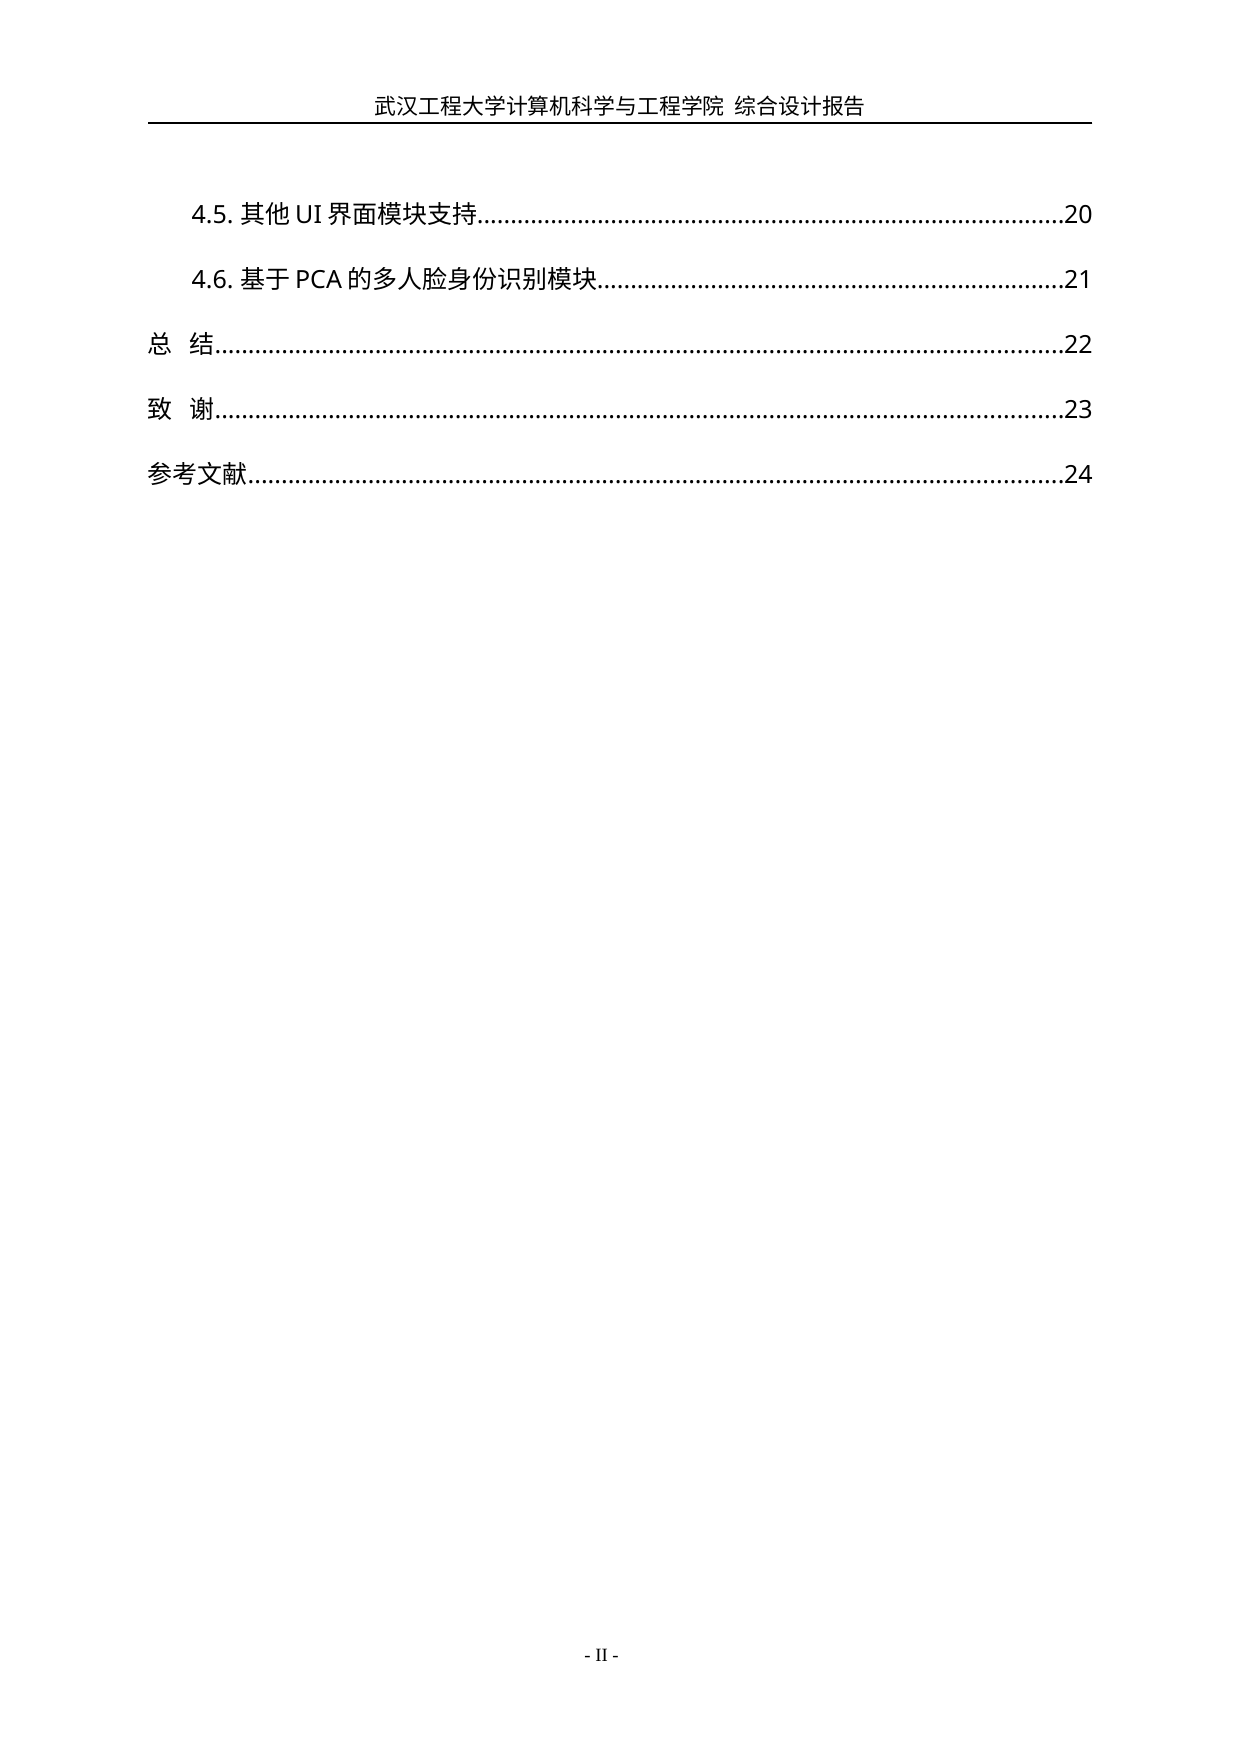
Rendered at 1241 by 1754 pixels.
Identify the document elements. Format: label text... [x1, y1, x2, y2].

text 总 结 22 [148, 310, 1092, 375]
text 4.6. 基于PCA的多人脸身份识别模块 21 [191, 245, 1092, 310]
text 4.5. 其他UI界面模块支持 20 [191, 180, 1092, 245]
text 参考文献 24 [148, 440, 1092, 505]
text 致 谢 23 [148, 375, 1092, 440]
